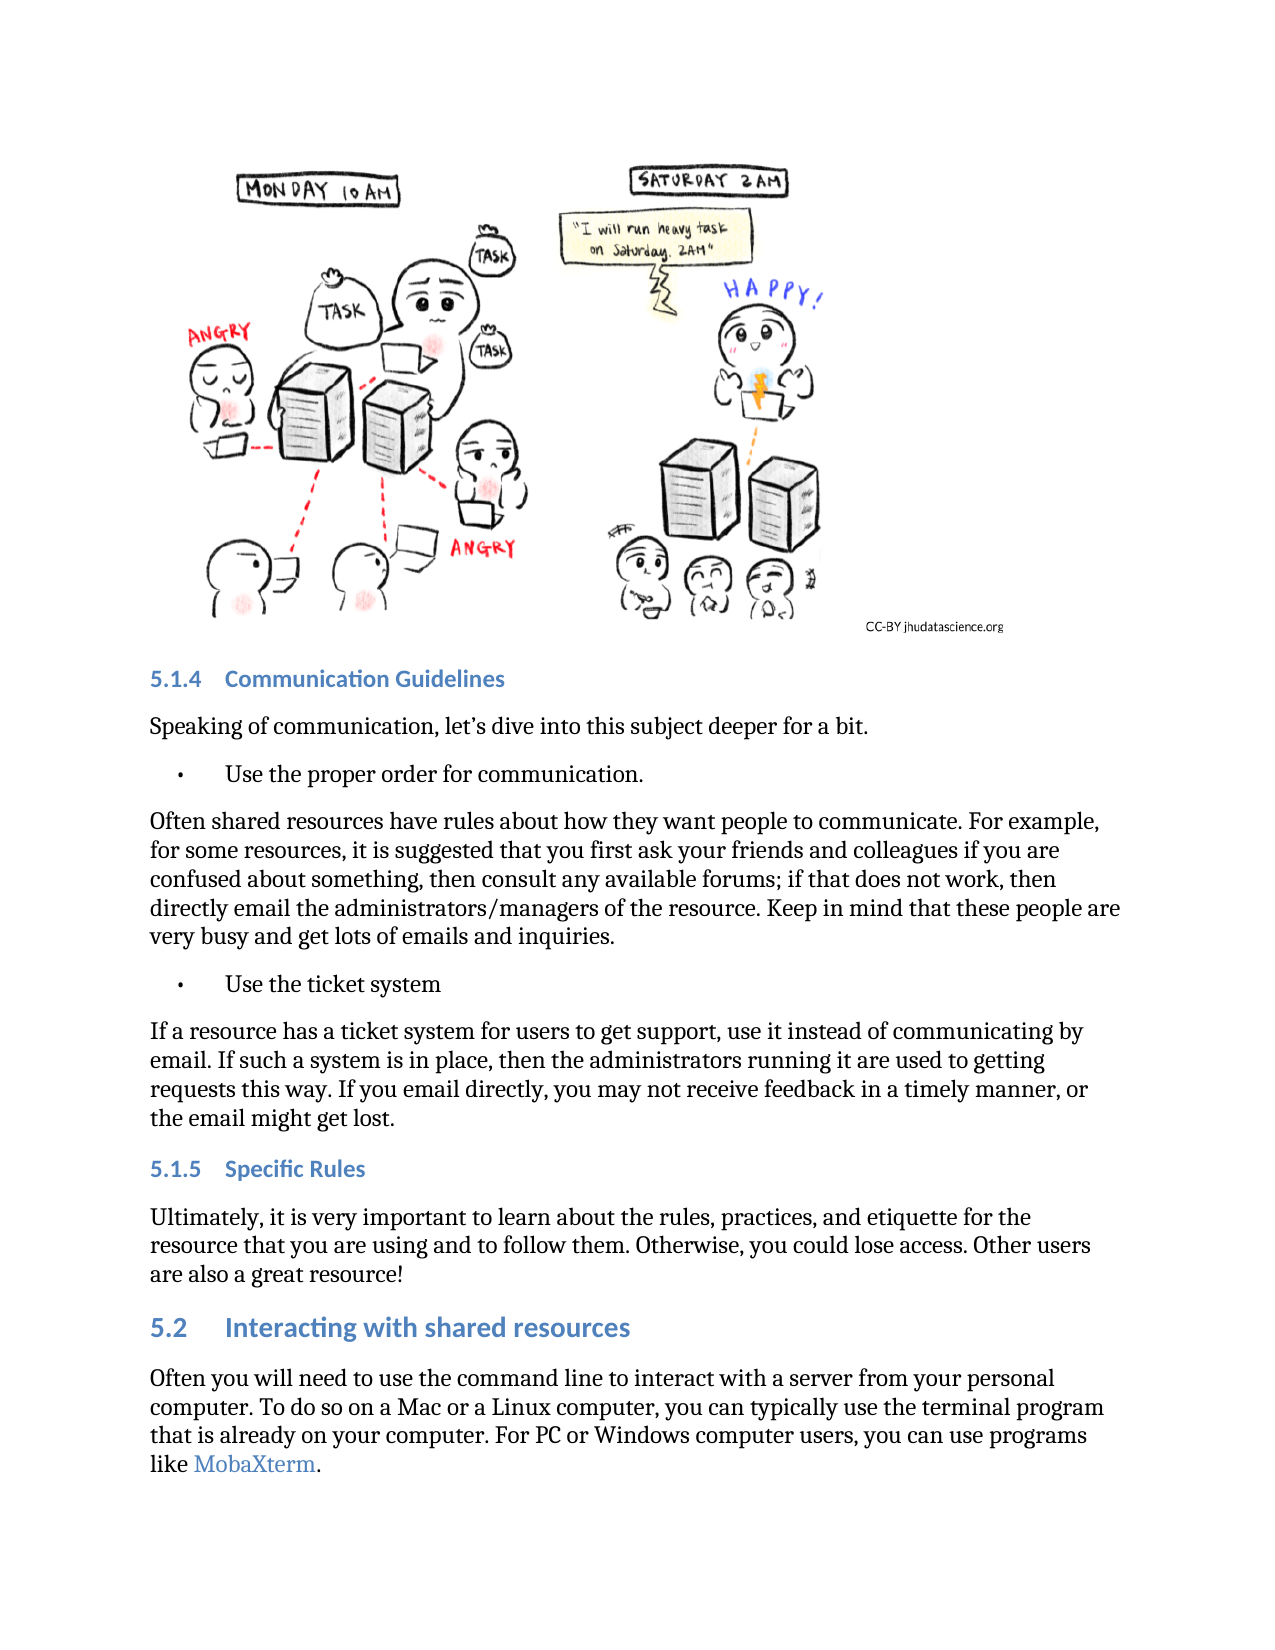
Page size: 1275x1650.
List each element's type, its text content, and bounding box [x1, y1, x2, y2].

text Speaking of communication, let’s dive into this subject deeper for a bit. [150, 712, 1125, 741]
picture [168, 150, 1044, 643]
subtitle 5.1.4 Communication Guidelines [150, 663, 1125, 693]
text Ultimately, it is very important to learn about the rules, practices, and etiquette for the resource that you are using and to follow them. Otherwise, you could lose access. Other users are also a great resource! [150, 1202, 1125, 1289]
list Use the proper order for communication. [175, 760, 1125, 788]
subtitle 5.1.5 Specific Rules [150, 1153, 1125, 1184]
text If a resource has a ticket system for users to get support, use it instead of communicating by email. If such a system is in place, then the administrators running it are used to getting requests this way. If you email directly, you may not receive feedback in a timely manner, or the email might get lost. [150, 1017, 1125, 1132]
text Often you will need to use the command line to interact with a server from your personal computer. To do so on a Mac or a Linux computer, you can typically use the terminal program that is already on your computer. For PC or Windows computer users, you can use programs like MobaXterm. [150, 1364, 1125, 1479]
subtitle 5.2 Interacting with shared resources [150, 1309, 1125, 1345]
text Often shared resources have rules about how they want people to communicate. For example, for some resources, it is suggested that you first ask your friends and colleagues if you are confused about something, then consult any available forums; if that does not work, then directly email the administrators/managers of the resource. Keep in mind that these people are very busy and get lots of emails and inquiries. [150, 807, 1125, 951]
list Use the ticket system [175, 970, 1125, 998]
